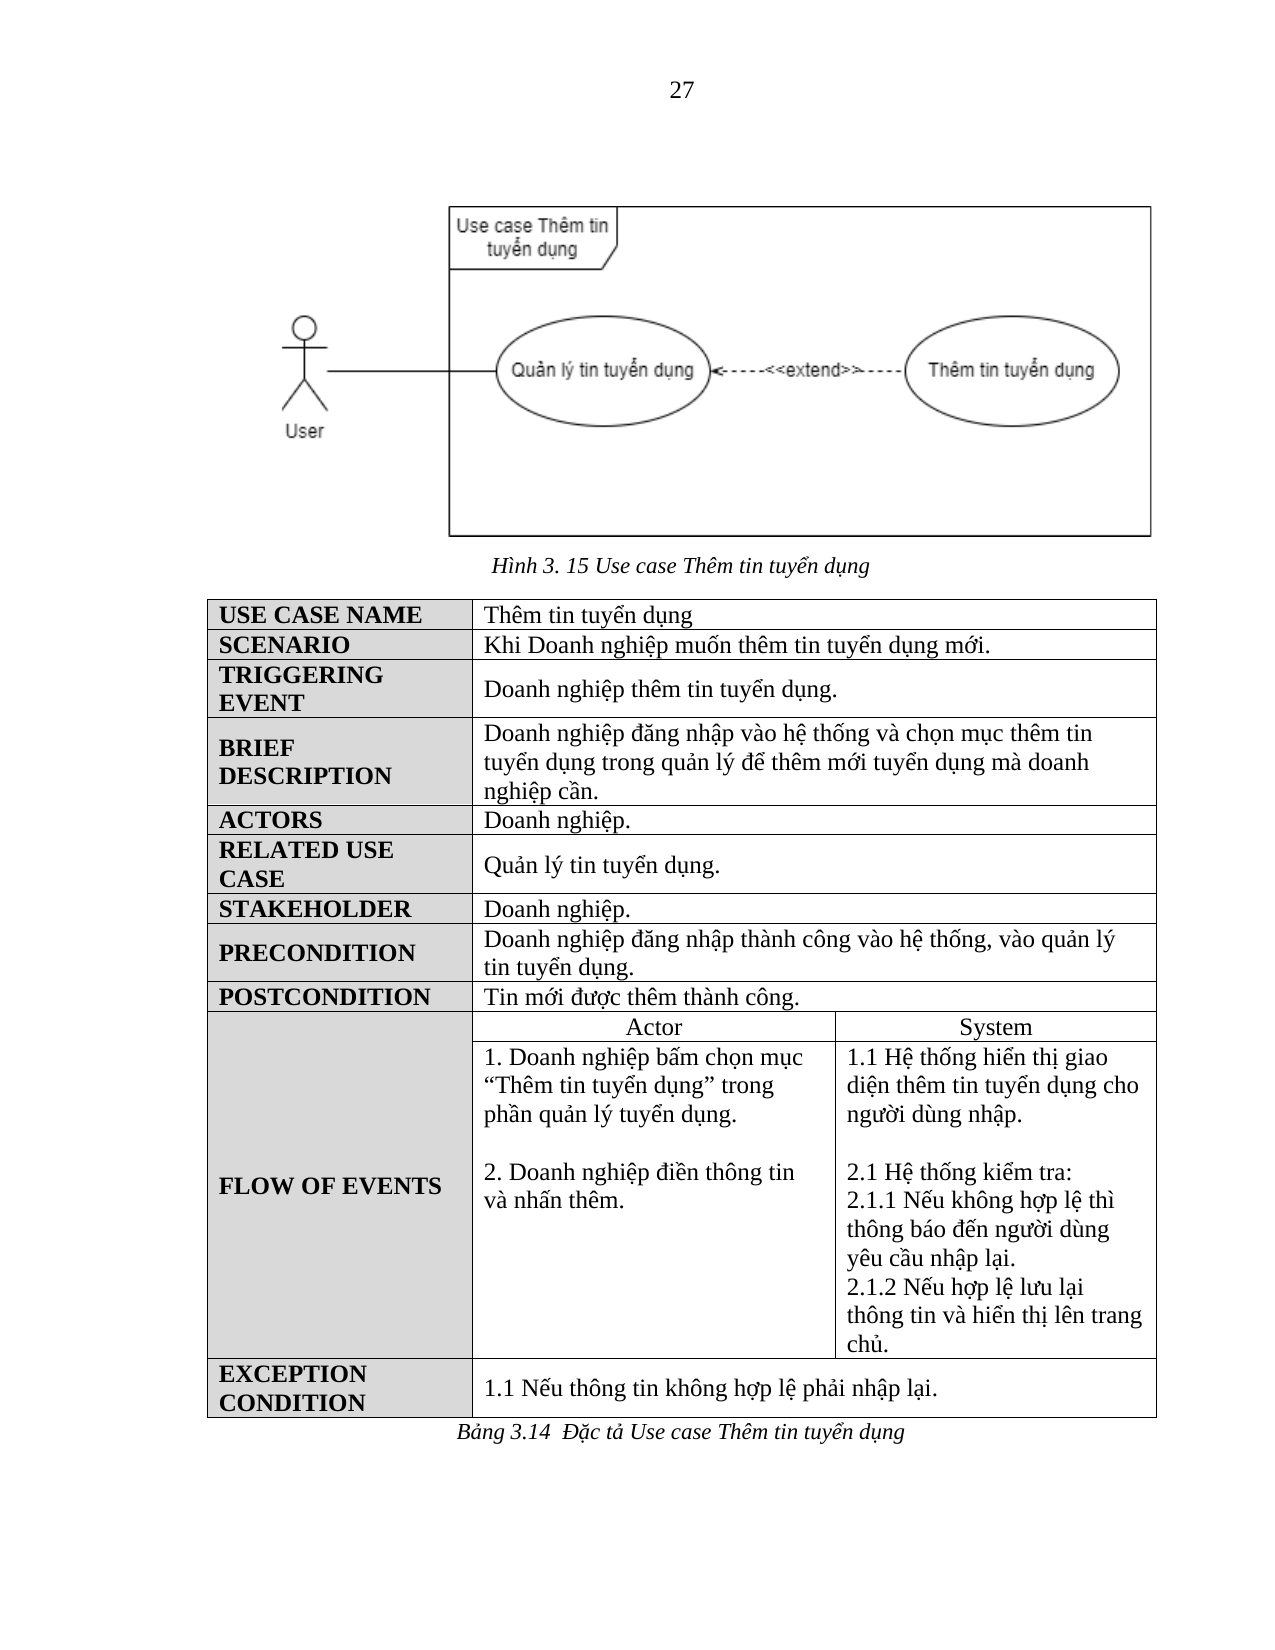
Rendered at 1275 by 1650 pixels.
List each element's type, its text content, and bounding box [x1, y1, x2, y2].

table_cell BRIEF DESCRIPTION [208, 718, 472, 804]
picture [281, 206, 1152, 537]
table_cell PRECONDITION [208, 924, 472, 981]
table_cell SCENARIO [208, 630, 472, 659]
table_header Thêm tin tuyển dụng [473, 600, 1156, 629]
table_cell EXCEPTION CONDITION [208, 1359, 472, 1417]
table_cell Doanh nghiệp. [473, 894, 1156, 923]
table_cell Doanh nghiệp đăng nhập vào hệ thống và chọn mục thêm tin tuyển dụng trong quản lý để thêm mới tuyển dụng mà doanh nghiệp cần. [473, 718, 1156, 804]
table_cell Doanh nghiệp. [473, 806, 1156, 834]
table_cell Actor [473, 1012, 835, 1041]
table_cell 1. Doanh nghiệp bấm chọn mục “Thêm tin tuyển dụng” trong phần quản lý tuyển dụng. 2. Doanh nghiệp điền thông tin và nhấn thêm. [473, 1042, 835, 1358]
table_cell STAKEHOLDER [208, 894, 472, 923]
table_cell POSTCONDITION [208, 982, 472, 1011]
table_cell Quản lý tin tuyển dụng. [473, 835, 1156, 893]
table_header USE CASE NAME [208, 600, 472, 629]
table_cell RELATED USE CASE [208, 835, 472, 893]
table_cell FLOW OF EVENTS [208, 1012, 472, 1358]
table_cell TRIGGERING EVENT [208, 660, 472, 717]
table_cell 1.1 Nếu thông tin không hợp lệ phải nhập lại. [473, 1359, 1156, 1417]
table_cell Tin mới được thêm thành công. [473, 982, 1156, 1011]
table_cell Doanh nghiệp thêm tin tuyển dụng. [473, 660, 1156, 717]
text Hình 3. 15 Use case Thêm tin tuyển dụng [207, 552, 1157, 578]
text Bảng 3.14 Đặc tả Use case Thêm tin tuyển dụng [207, 1418, 1157, 1444]
table_cell ACTORS [208, 806, 472, 834]
table_cell Khi Doanh nghiệp muốn thêm tin tuyển dụng mới. [473, 630, 1156, 659]
table_cell System [836, 1012, 1156, 1041]
table_cell 1.1 Hệ thống hiển thị giao diện thêm tin tuyển dụng cho người dùng nhập. 2.1 Hệ thống kiểm tra: 2.1.1 Nếu không hợp lệ thì thông báo đến người dùng yêu cầu nhập lại. 2.1.2 Nếu hợp lệ lưu lại thông tin và hiển thị lên trang chủ. [836, 1042, 1156, 1358]
table_cell Doanh nghiệp đăng nhập thành công vào hệ thống, vào quản lý tin tuyển dụng. [473, 924, 1156, 981]
